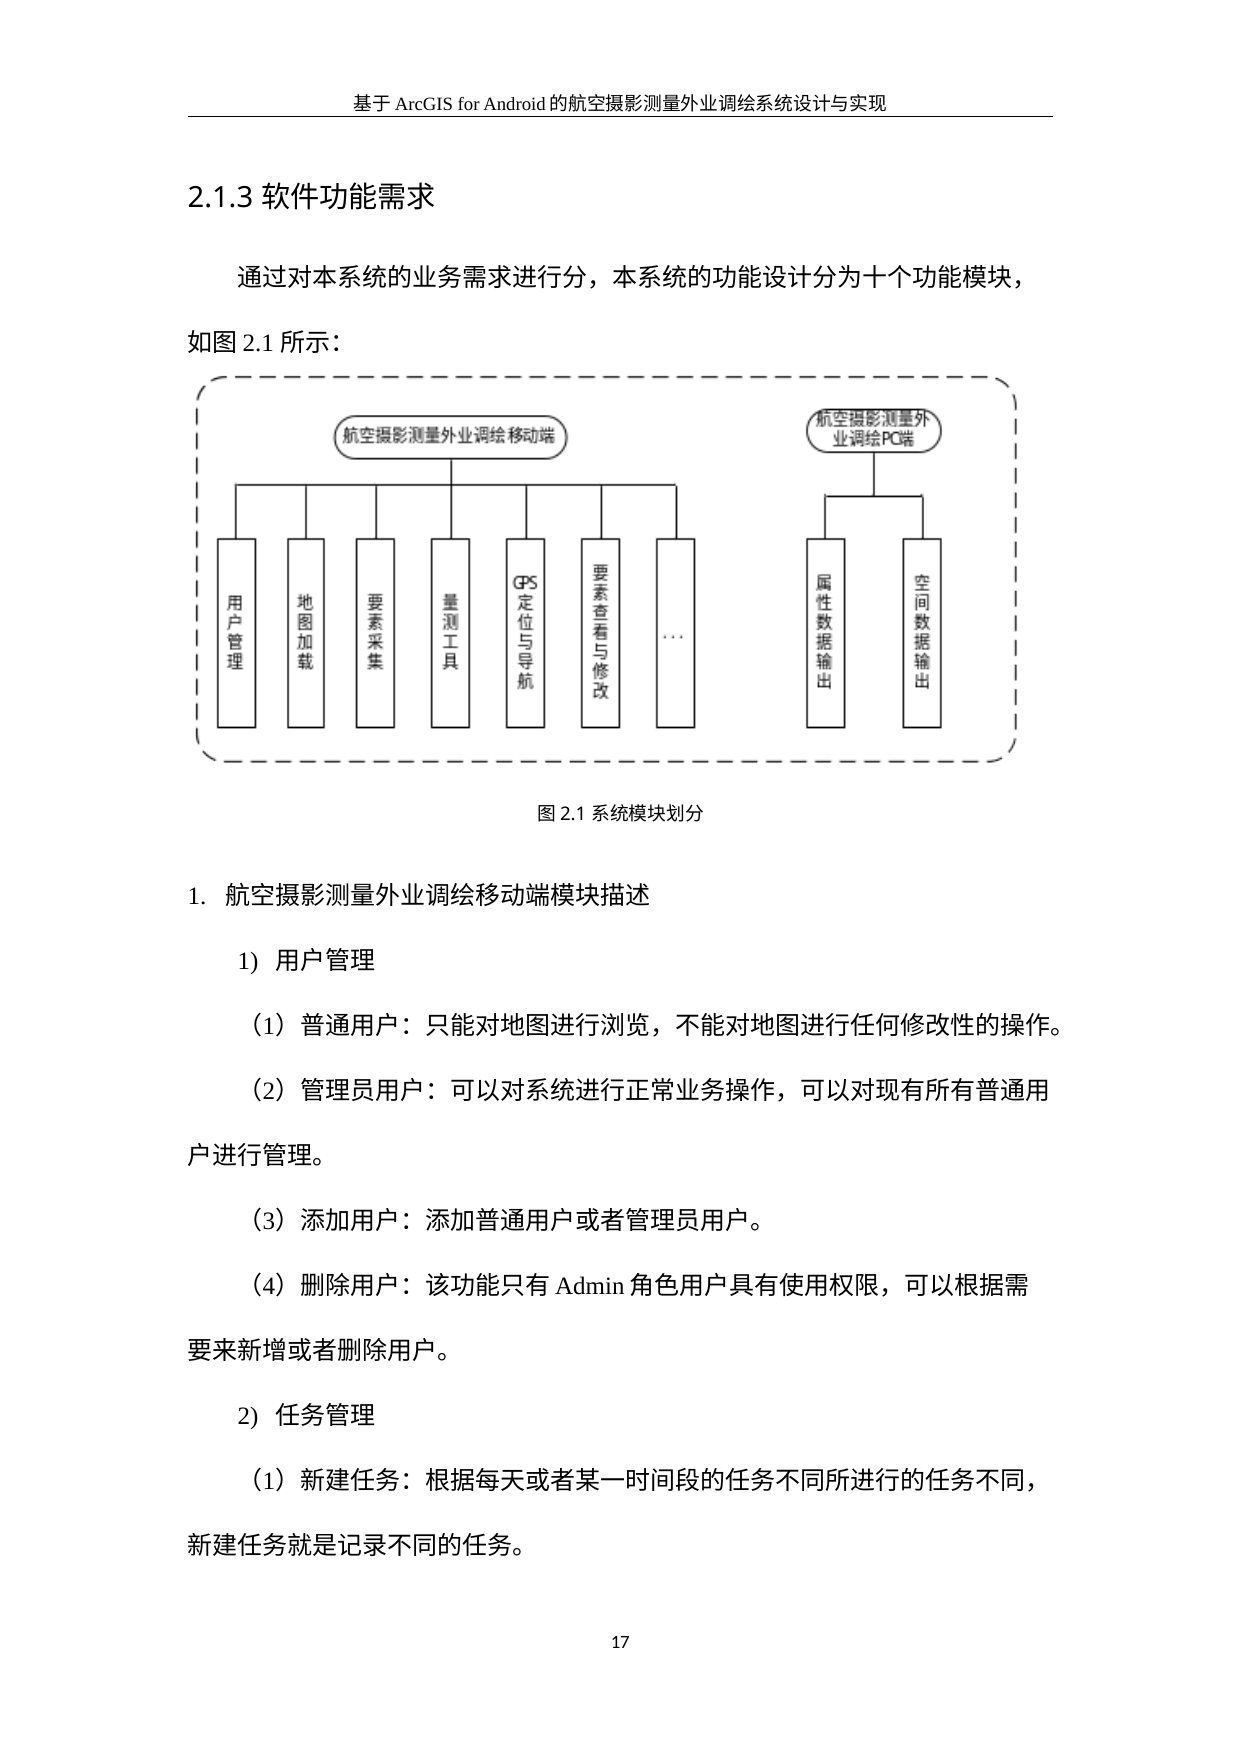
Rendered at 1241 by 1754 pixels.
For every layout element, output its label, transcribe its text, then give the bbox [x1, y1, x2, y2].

text （1）普通用户：只能对地图进行浏览，不能对地图进行任何修改性的操作。 [187, 991, 1053, 1056]
text （2）管理员用户：可以对系统进行正常业务操作，可以对现有所有普通用户进行管理。 [187, 1056, 1053, 1186]
list 航空摄影测量外业调绘移动端模块描述 [187, 861, 1053, 926]
subtitle 2.1.3 软件功能需求 [187, 162, 1053, 227]
text 图 2.1 系统模块划分 [187, 373, 1053, 828]
list 用户管理 [237, 926, 1053, 991]
text 通过对本系统的业务需求进行分，本系统的功能设计分为十个功能模块，如图2.1 所示： [187, 243, 1053, 373]
text （4）删除用户：该功能只有Admin角色用户具有使用权限，可以根据需要来新增或者删除用户。 [187, 1251, 1053, 1381]
text （3）添加用户：添加普通用户或者管理员用户。 [187, 1186, 1053, 1251]
list 任务管理 [237, 1381, 1053, 1446]
text （1）新建任务：根据每天或者某一时间段的任务不同所进行的任务不同，新建任务就是记录不同的任务。 [187, 1446, 1053, 1576]
